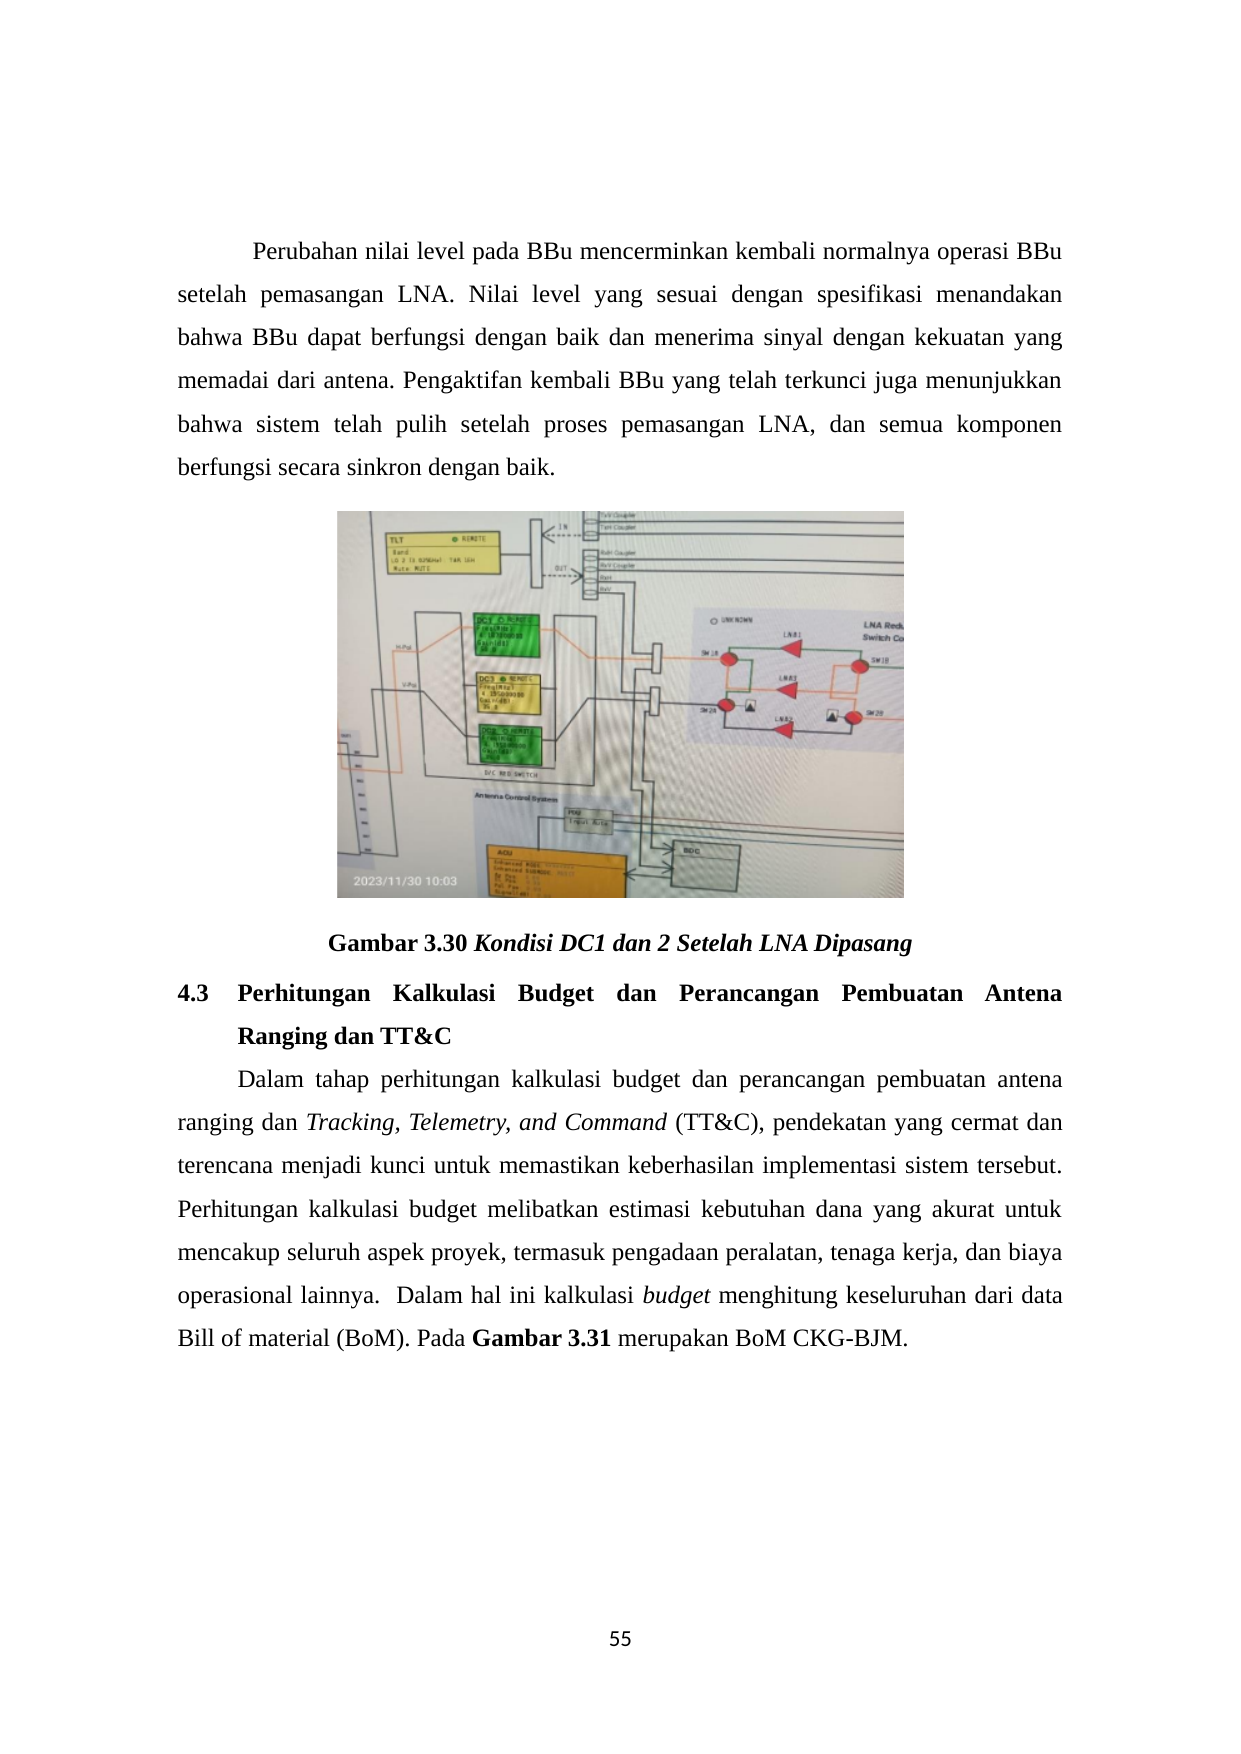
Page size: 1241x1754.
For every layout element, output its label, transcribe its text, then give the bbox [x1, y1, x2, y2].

picture [336, 511, 904, 898]
subtitle Perhitungan Kalkulasi Budget dan Perancangan Pembuatan Antena Ranging dan TT&C [177, 978, 1063, 1050]
text Perubahan nilai level pada BBu mencerminkan kembali normalnya operasi BBu setelah pemasangan LNA. Nilai level yang sesuai dengan spesifikasi menandakan bahwa BBu dapat berfungsi dengan baik dan menerima sinyal dengan kekuatan yang memadai dari antena. Pengaktifan kembali BBu yang telah terkunci juga menunjukkan bahwa sistem telah pulih setelah proses pemasangan LNA, dan semua komponen berfungsi secara sinkron dengan baik. [177, 236, 1063, 481]
text Dalam tahap perhitungan kalkulasi budget dan perancangan pembuatan antena ranging dan Tracking, Telemetry, and Command (TT&C), pendekatan yang cermat dan terencana menjadi kunci untuk memastikan keberhasilan implementasi sistem tersebut. Perhitungan kalkulasi budget melibatkan estimasi kebutuhan dana yang akurat untuk mencakup seluruh aspek proyek, termasuk pengadaan peralatan, tenaga kerja, dan biaya operasional lainnya. Dalam hal ini kalkulasi budget menghitung keseluruhan dari data Bill of material (BoM). Pada Gambar 3.31 merupakan BoM CKG-BJM. [177, 1064, 1063, 1352]
text Gambar 3.30 Kondisi DC1 dan 2 Setelah LNA Dipasang [177, 928, 1063, 957]
